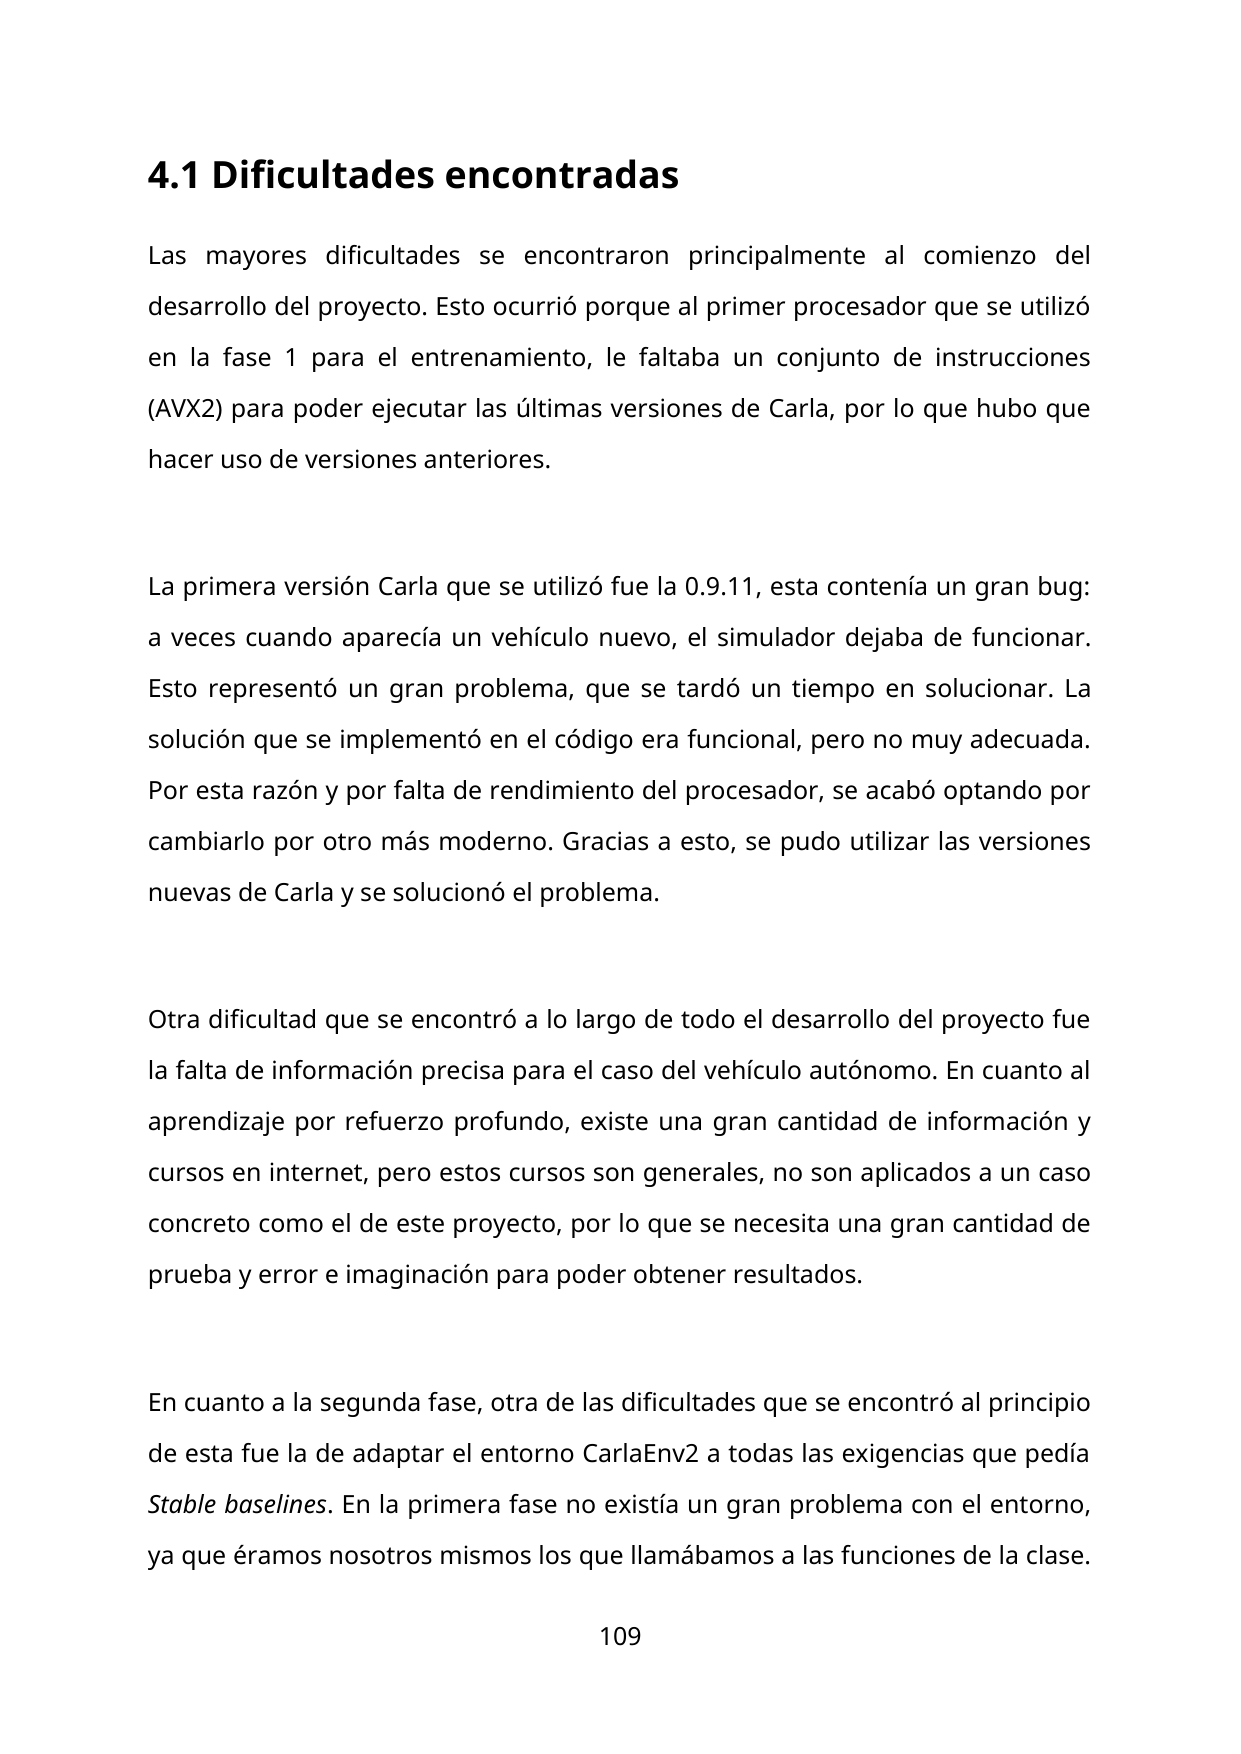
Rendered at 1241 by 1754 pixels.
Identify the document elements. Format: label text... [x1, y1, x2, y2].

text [148, 1384, 1092, 1571]
text La primera versión Carla que se utilizó fue la 0.9.11, esta contenía un gran bug: a veces cuando aparecía un vehículo nuevo, el simulador dejaba de funcionar. Esto representó un gran problema, que se tardó un tiempo en solucionar. La solución que se implementó en el código era funcional, pero no muy adecuada. Por esta razón y por falta de rendimiento del procesador, se acabó optando por cambiarlo por otro más moderno. Gracias a esto, se pudo utilizar las versiones nuevas de Carla y se solucionó el problema. [148, 569, 1092, 909]
text Otra dificultad que se encontró a lo largo de todo el desarrollo del proyecto fue la falta de información precisa para el caso del vehículo autónomo. En cuanto al aprendizaje por refuerzo profundo, existe una gran cantidad de información y cursos en internet, pero estos cursos son generales, no son aplicados a un caso concreto como el de este proyecto, por lo que se necesita una gran cantidad de prueba y error e imaginación para poder obtener resultados. [148, 1002, 1092, 1291]
text Las mayores dificultades se encontraron principalmente al comienzo del desarrollo del proyecto. Esto ocurrió porque al primer procesador que se utilizó en la fase 1 para el entrenamiento, le faltaba un conjunto de instrucciones (AVX2) para poder ejecutar las últimas versiones de Carla, por lo que hubo que hacer uso de versiones anteriores. [148, 237, 1092, 476]
text 4.1 Dificultades encontradas [148, 148, 1092, 199]
